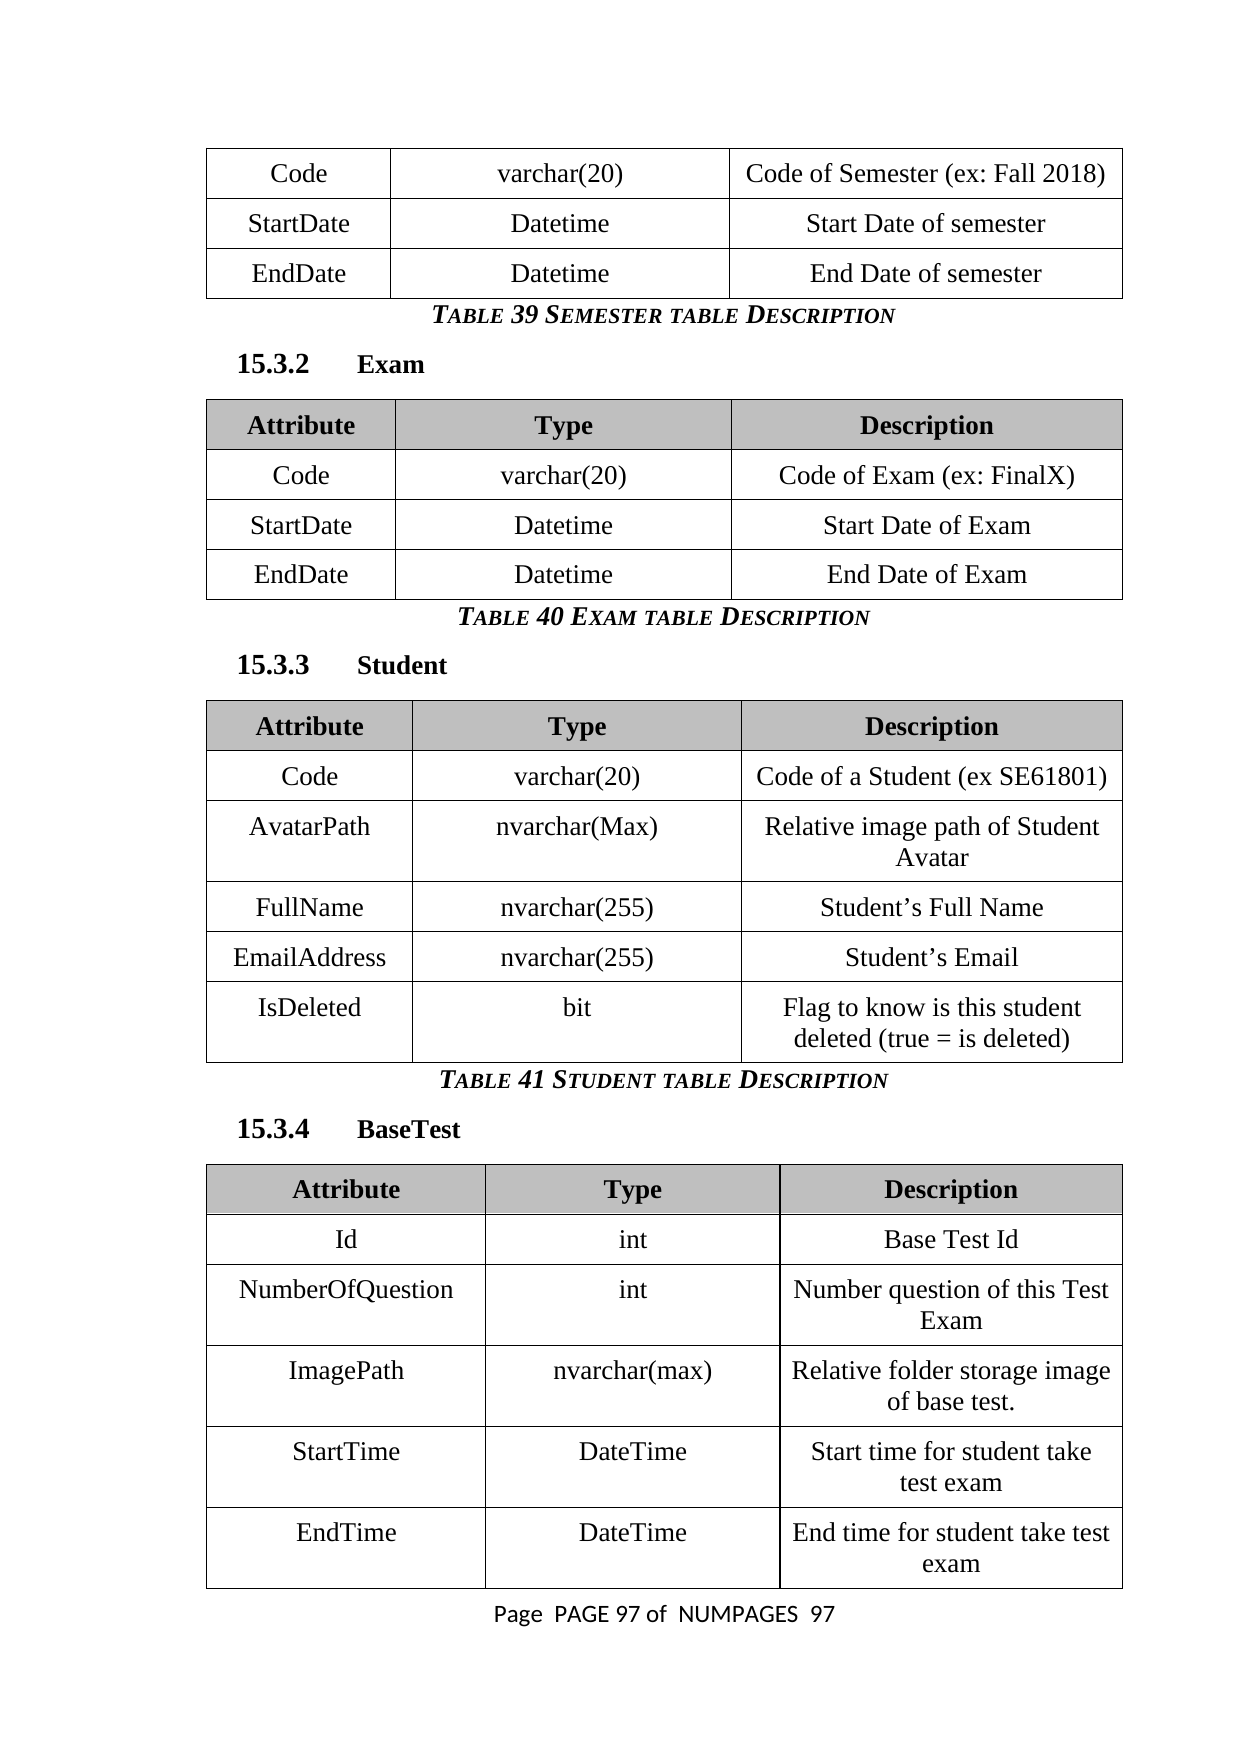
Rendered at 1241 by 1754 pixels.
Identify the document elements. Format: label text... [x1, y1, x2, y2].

table_header Attribute [207, 701, 412, 750]
subtitle Exam [207, 346, 1122, 380]
table_cell Base Test Id [781, 1215, 1122, 1263]
table_cell nvarchar(255) [413, 882, 741, 931]
table_cell AvatarPath [207, 801, 412, 881]
subtitle BaseTest [207, 1111, 1122, 1144]
table_cell Start Date of Exam [732, 500, 1122, 549]
table_cell Start time for student take test exam [781, 1427, 1122, 1507]
table_header Attribute [207, 1165, 485, 1213]
table_cell Student’s Email [742, 932, 1122, 981]
table_cell Datetime [396, 550, 731, 599]
table_cell Code [207, 450, 395, 499]
table_cell EmailAddress [207, 932, 412, 981]
table_cell End Date of Exam [732, 550, 1122, 599]
table_cell varchar(20) [413, 751, 741, 800]
table_cell Flag to know is this student deleted (true = is deleted) [742, 982, 1122, 1062]
table_cell nvarchar(255) [413, 932, 741, 981]
table_cell Code of Semester (ex: Fall 2018) [730, 149, 1122, 198]
table_cell EndDate [207, 249, 390, 297]
table_cell DateTime [486, 1427, 779, 1507]
table_cell EndTime [207, 1508, 485, 1588]
table_cell Student’s Full Name [742, 882, 1122, 931]
table_cell StartDate [207, 500, 395, 549]
table_cell varchar(20) [396, 450, 731, 499]
table_cell Relative folder storage image of base test. [781, 1346, 1122, 1426]
table_cell End Date of semester [730, 249, 1122, 297]
table_cell Code of a Student (ex SE61801) [742, 751, 1122, 800]
table_cell Id [207, 1215, 485, 1263]
table_cell Code [207, 751, 412, 800]
table_cell StartDate [207, 199, 390, 247]
table_cell EndDate [207, 550, 395, 599]
table_cell End time for student take test exam [781, 1508, 1122, 1588]
table_header Type [396, 400, 731, 449]
table_cell IsDeleted [207, 982, 412, 1062]
table_cell DateTime [486, 1508, 779, 1588]
table_cell ImagePath [207, 1346, 485, 1426]
table_cell Datetime [391, 199, 729, 247]
table_cell FullName [207, 882, 412, 931]
table_cell Code [207, 149, 390, 198]
table_cell nvarchar(Max) [413, 801, 741, 881]
table_cell Datetime [391, 249, 729, 297]
table_cell Datetime [396, 500, 731, 549]
table_cell Number question of this Test Exam [781, 1265, 1122, 1344]
table_cell varchar(20) [391, 149, 729, 198]
table_header Type [486, 1165, 779, 1213]
table_cell nvarchar(max) [486, 1346, 779, 1426]
table_cell Start Date of semester [730, 199, 1122, 247]
table_cell StartTime [207, 1427, 485, 1507]
table_header Description [742, 701, 1122, 750]
table_cell Code of Exam (ex: FinalX) [732, 450, 1122, 499]
table_cell bit [413, 982, 741, 1062]
table_header Description [781, 1165, 1122, 1213]
table_cell NumberOfQuestion [207, 1265, 485, 1344]
table_cell Relative image path of Student Avatar [742, 801, 1122, 881]
table_cell int [486, 1215, 779, 1263]
subtitle Student [207, 647, 1122, 681]
table_header Description [732, 400, 1122, 449]
table_header Type [413, 701, 741, 750]
table_cell int [486, 1265, 779, 1344]
table_header Attribute [207, 400, 395, 449]
